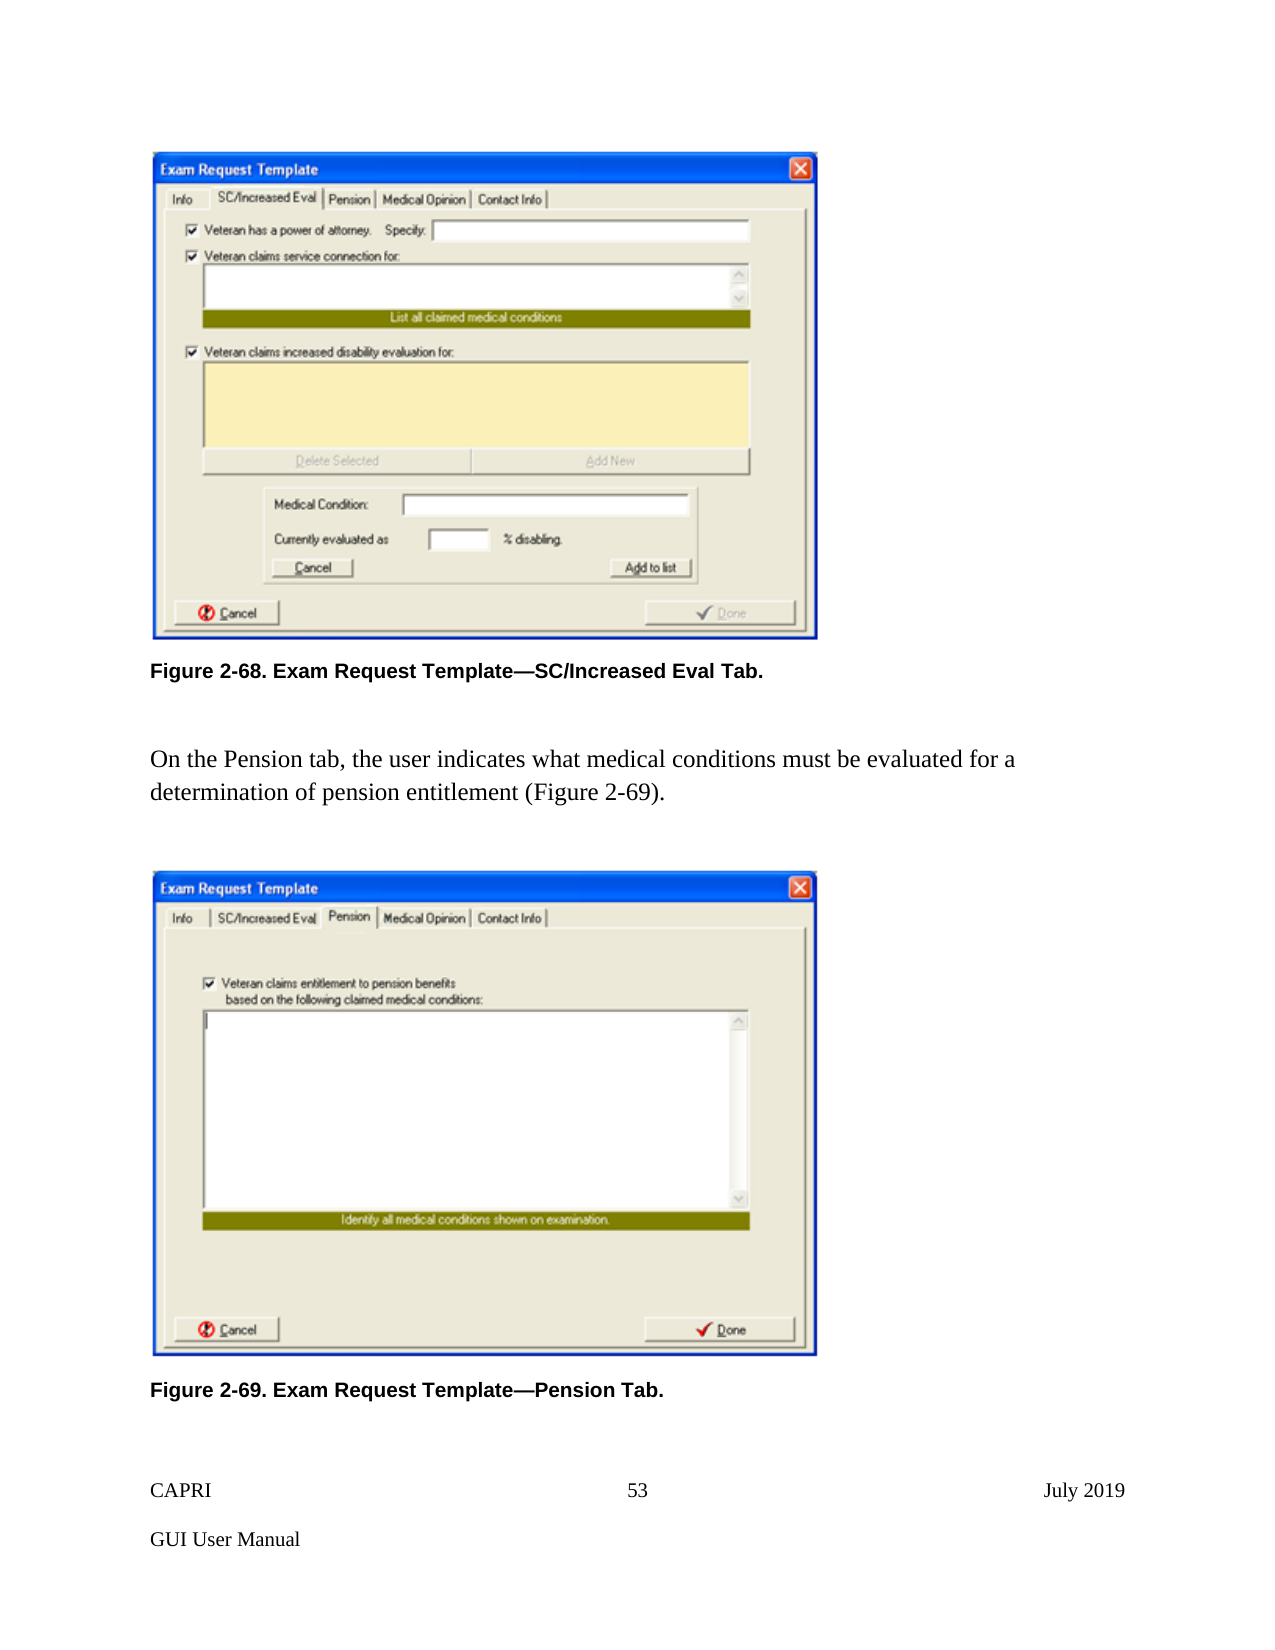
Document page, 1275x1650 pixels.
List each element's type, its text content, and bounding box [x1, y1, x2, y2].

picture [150, 868, 822, 1361]
picture [150, 150, 821, 643]
